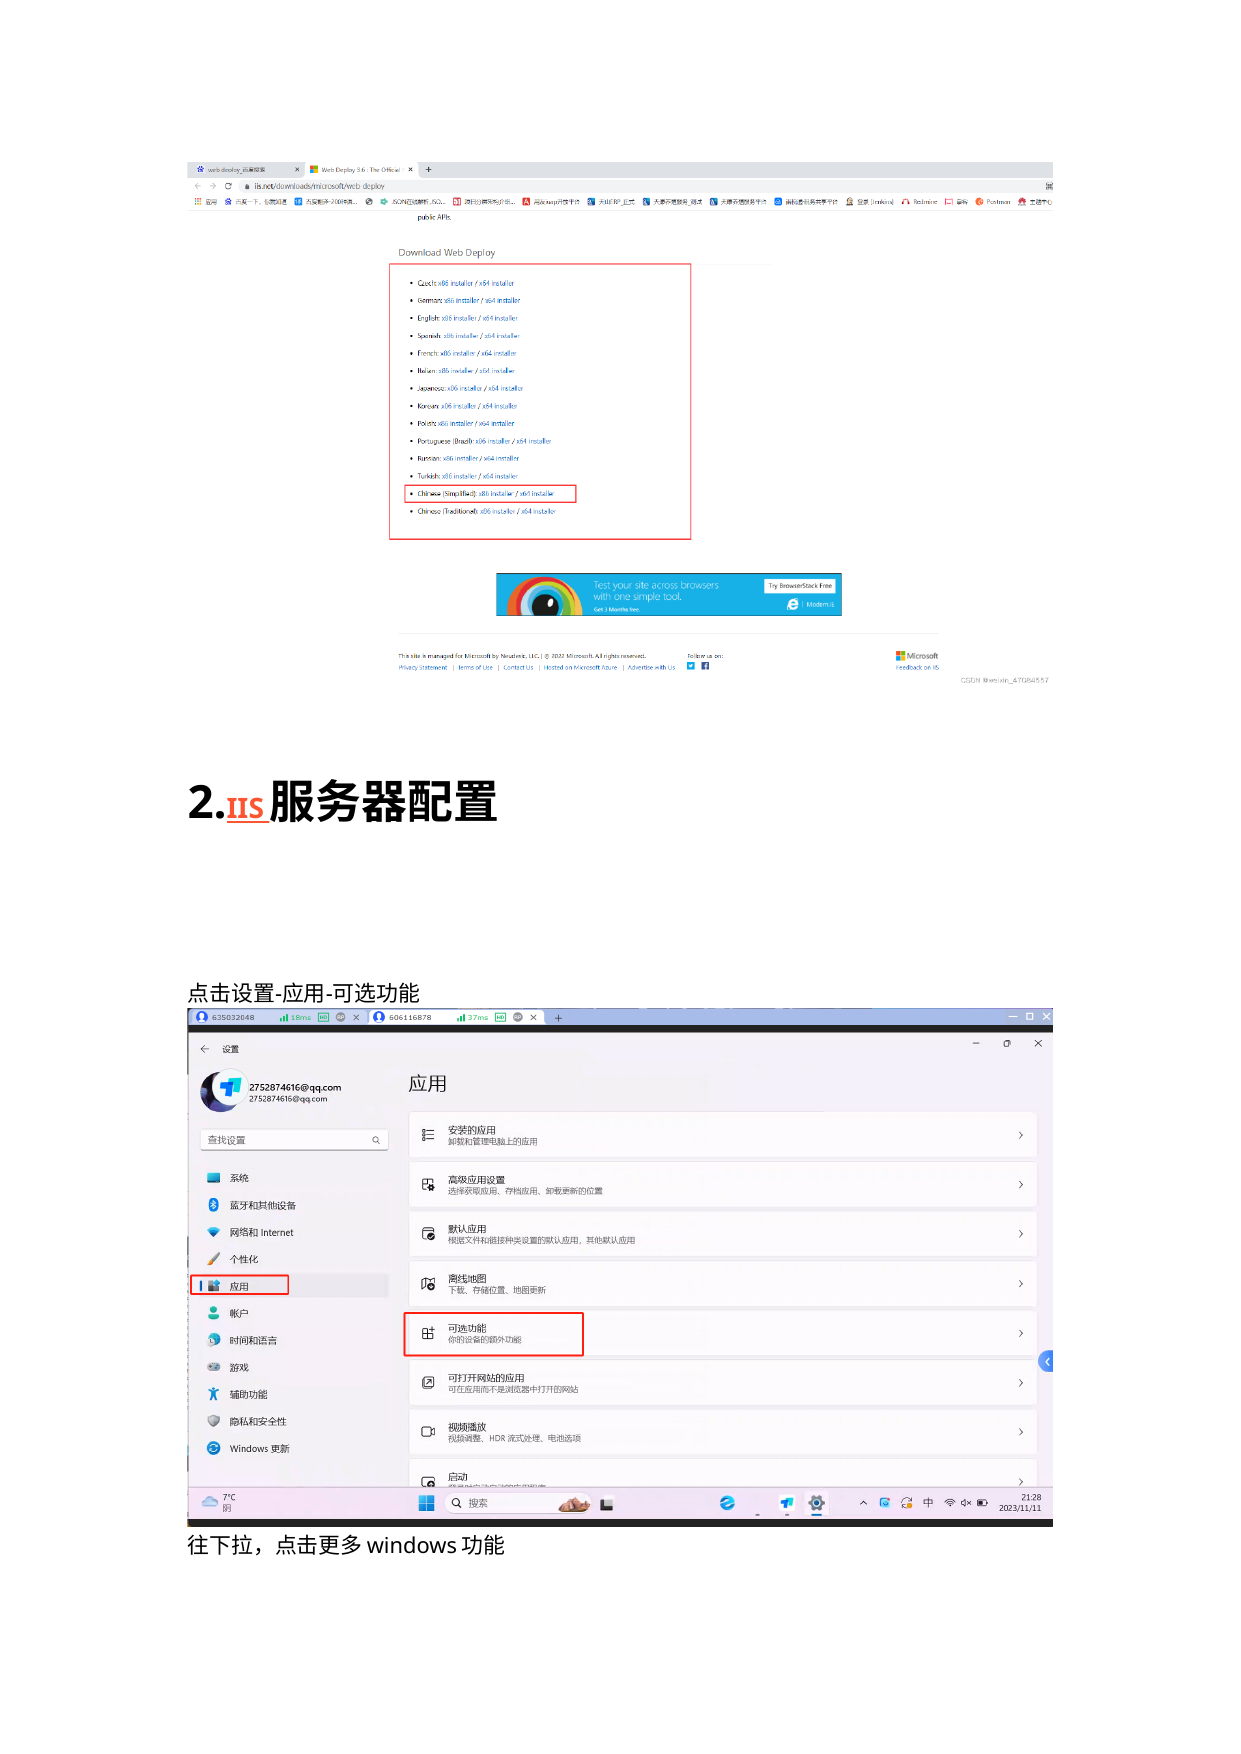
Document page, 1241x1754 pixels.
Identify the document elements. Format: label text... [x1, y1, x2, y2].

text 点击设置-应用-可选功能 [187, 976, 1053, 1008]
text 往下拉，点击更多windows功能 [187, 1528, 1053, 1561]
picture [187, 162, 1053, 687]
subtitle 2.IIS服务器配置 [187, 750, 1053, 847]
picture [187, 1008, 1053, 1527]
